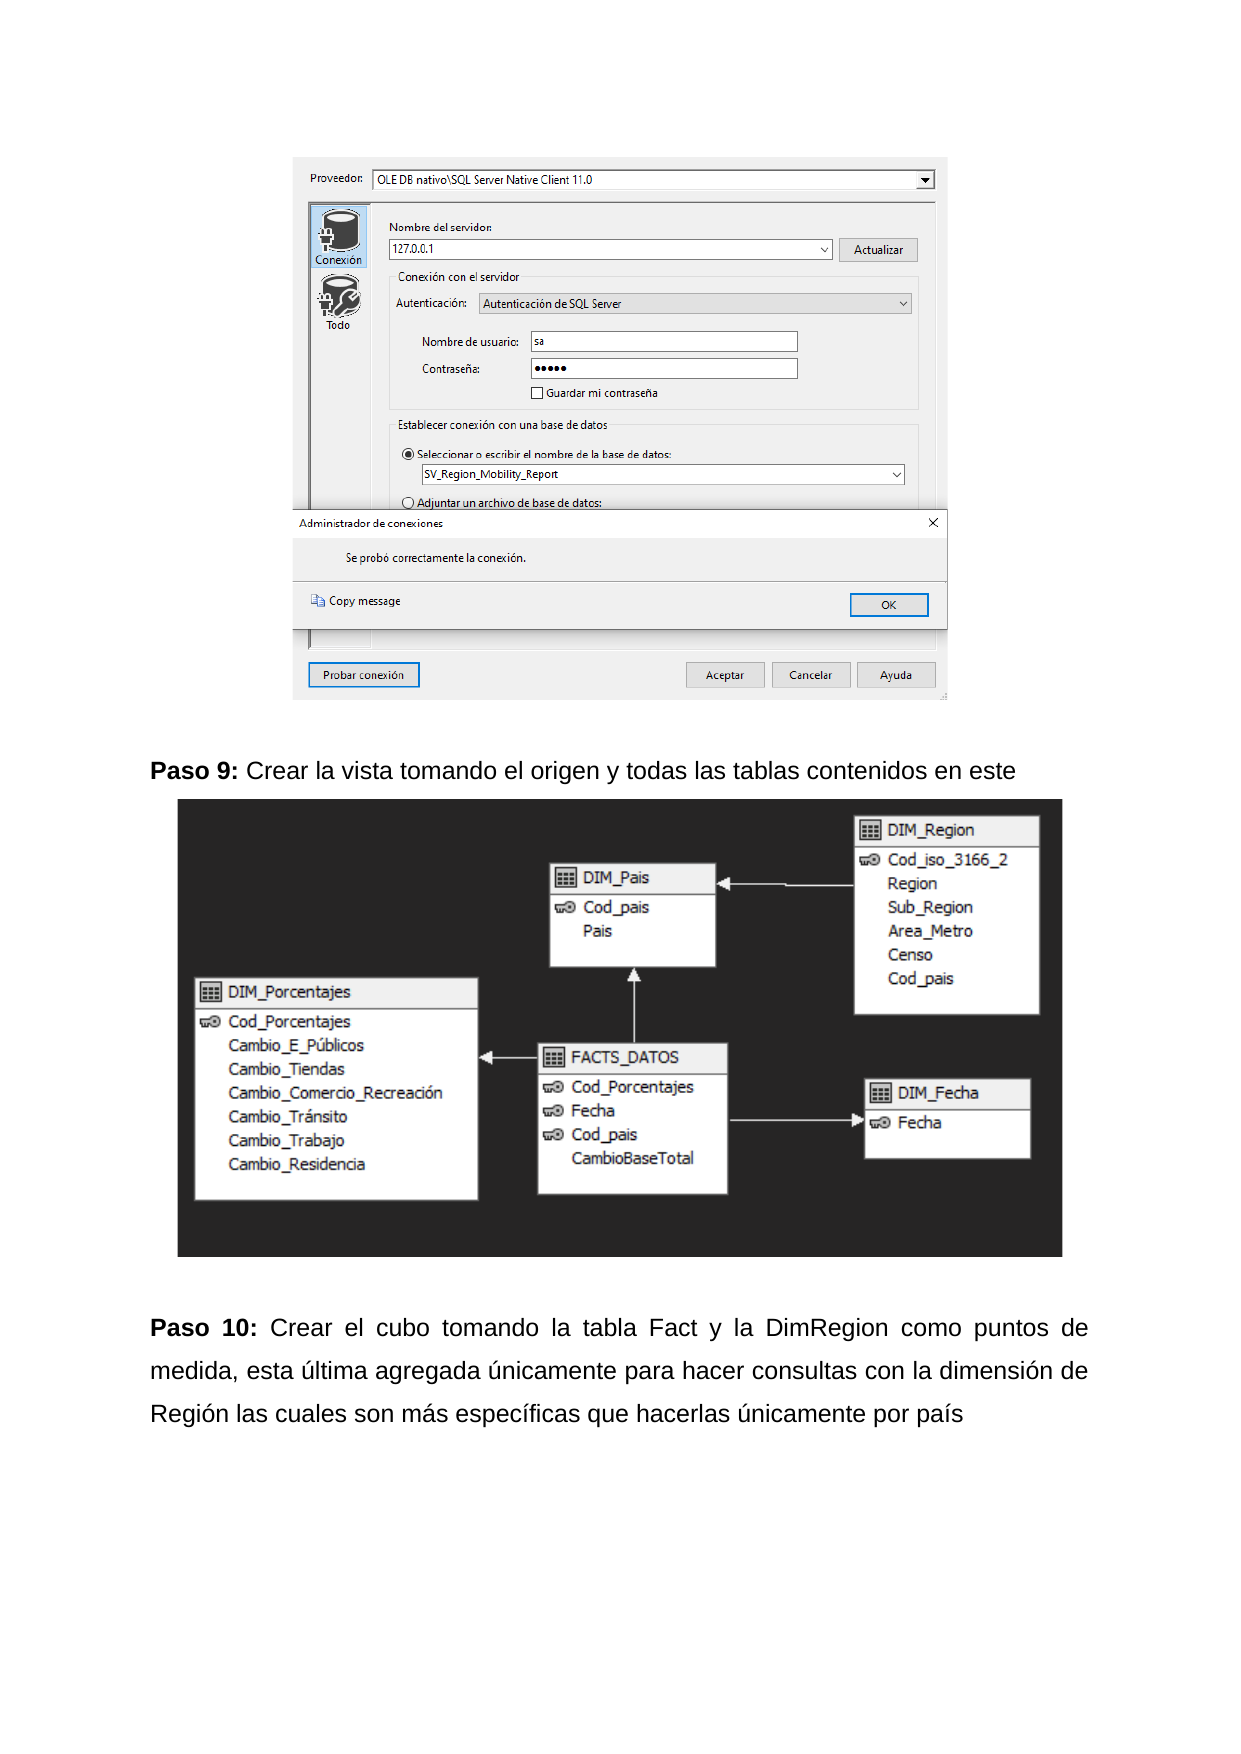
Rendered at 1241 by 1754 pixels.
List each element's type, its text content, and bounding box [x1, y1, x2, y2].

picture [177, 799, 1063, 1257]
picture [292, 150, 948, 700]
text Paso 9: Crear la vista tomando el origen y todas las tablas contenidos en este [150, 756, 1090, 785]
text Paso 10: Crear el cubo tomando la tabla Fact y la DimRegion como puntos de medida, esta última agregada únicamente para hacer consultas con la dimensión de Región las cuales son más específicas que hacerlas únicamente por país [150, 1313, 1090, 1428]
